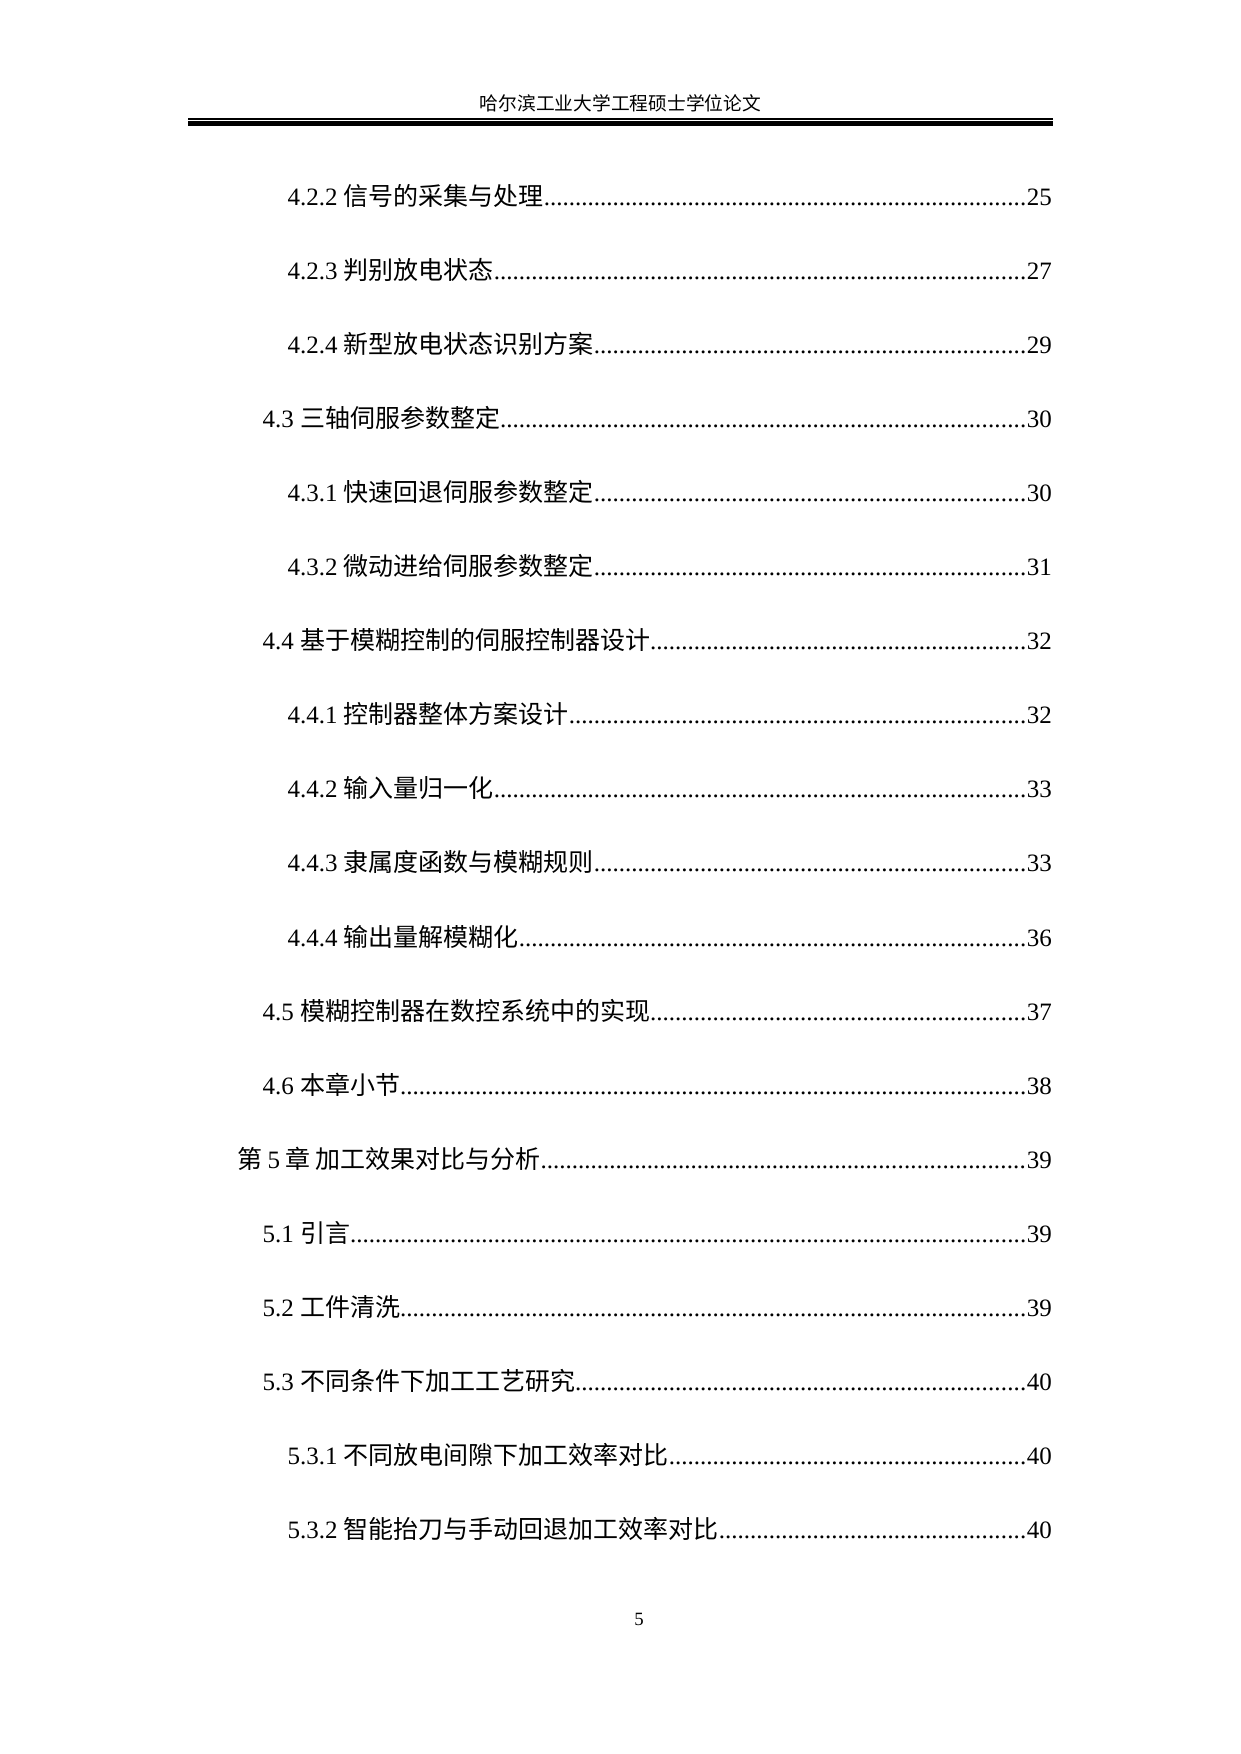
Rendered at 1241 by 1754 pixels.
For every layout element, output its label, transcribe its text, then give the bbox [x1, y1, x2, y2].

text 4.4 基于模糊控制的伺服控制器设计 32 [262, 606, 1053, 671]
text 5.2 工件清洗 39 [262, 1273, 1053, 1338]
text 4.4.4 输出量解模糊化 36 [287, 903, 1053, 968]
text 5.3.1 不同放电间隙下加工效率对比 40 [287, 1421, 1053, 1486]
text 4.2.2 信号的采集与处理 25 [287, 162, 1053, 227]
text 4.5 模糊控制器在数控系统中的实现 37 [262, 977, 1053, 1042]
text 5.1 引言 39 [262, 1199, 1053, 1264]
text 第5章 加工效果对比与分析 39 [237, 1125, 1053, 1190]
text 5.3 不同条件下加工工艺研究 40 [262, 1347, 1053, 1412]
text 4.3.2 微动进给伺服参数整定 31 [287, 532, 1053, 597]
text 4.4.1 控制器整体方案设计 32 [287, 680, 1053, 745]
text 4.2.4 新型放电状态识别方案 29 [287, 310, 1053, 375]
text 4.3.1 快速回退伺服参数整定 30 [287, 458, 1053, 523]
text 4.2.3 判别放电状态 27 [287, 236, 1053, 301]
text 4.4.3 隶属度函数与模糊规则 33 [287, 828, 1053, 893]
text 5.3.2 智能抬刀与手动回退加工效率对比 40 [287, 1495, 1053, 1560]
text 4.4.2 输入量归一化 33 [287, 754, 1053, 819]
text 4.3 三轴伺服参数整定 30 [262, 384, 1053, 449]
text 4.6 本章小节 38 [262, 1051, 1053, 1116]
